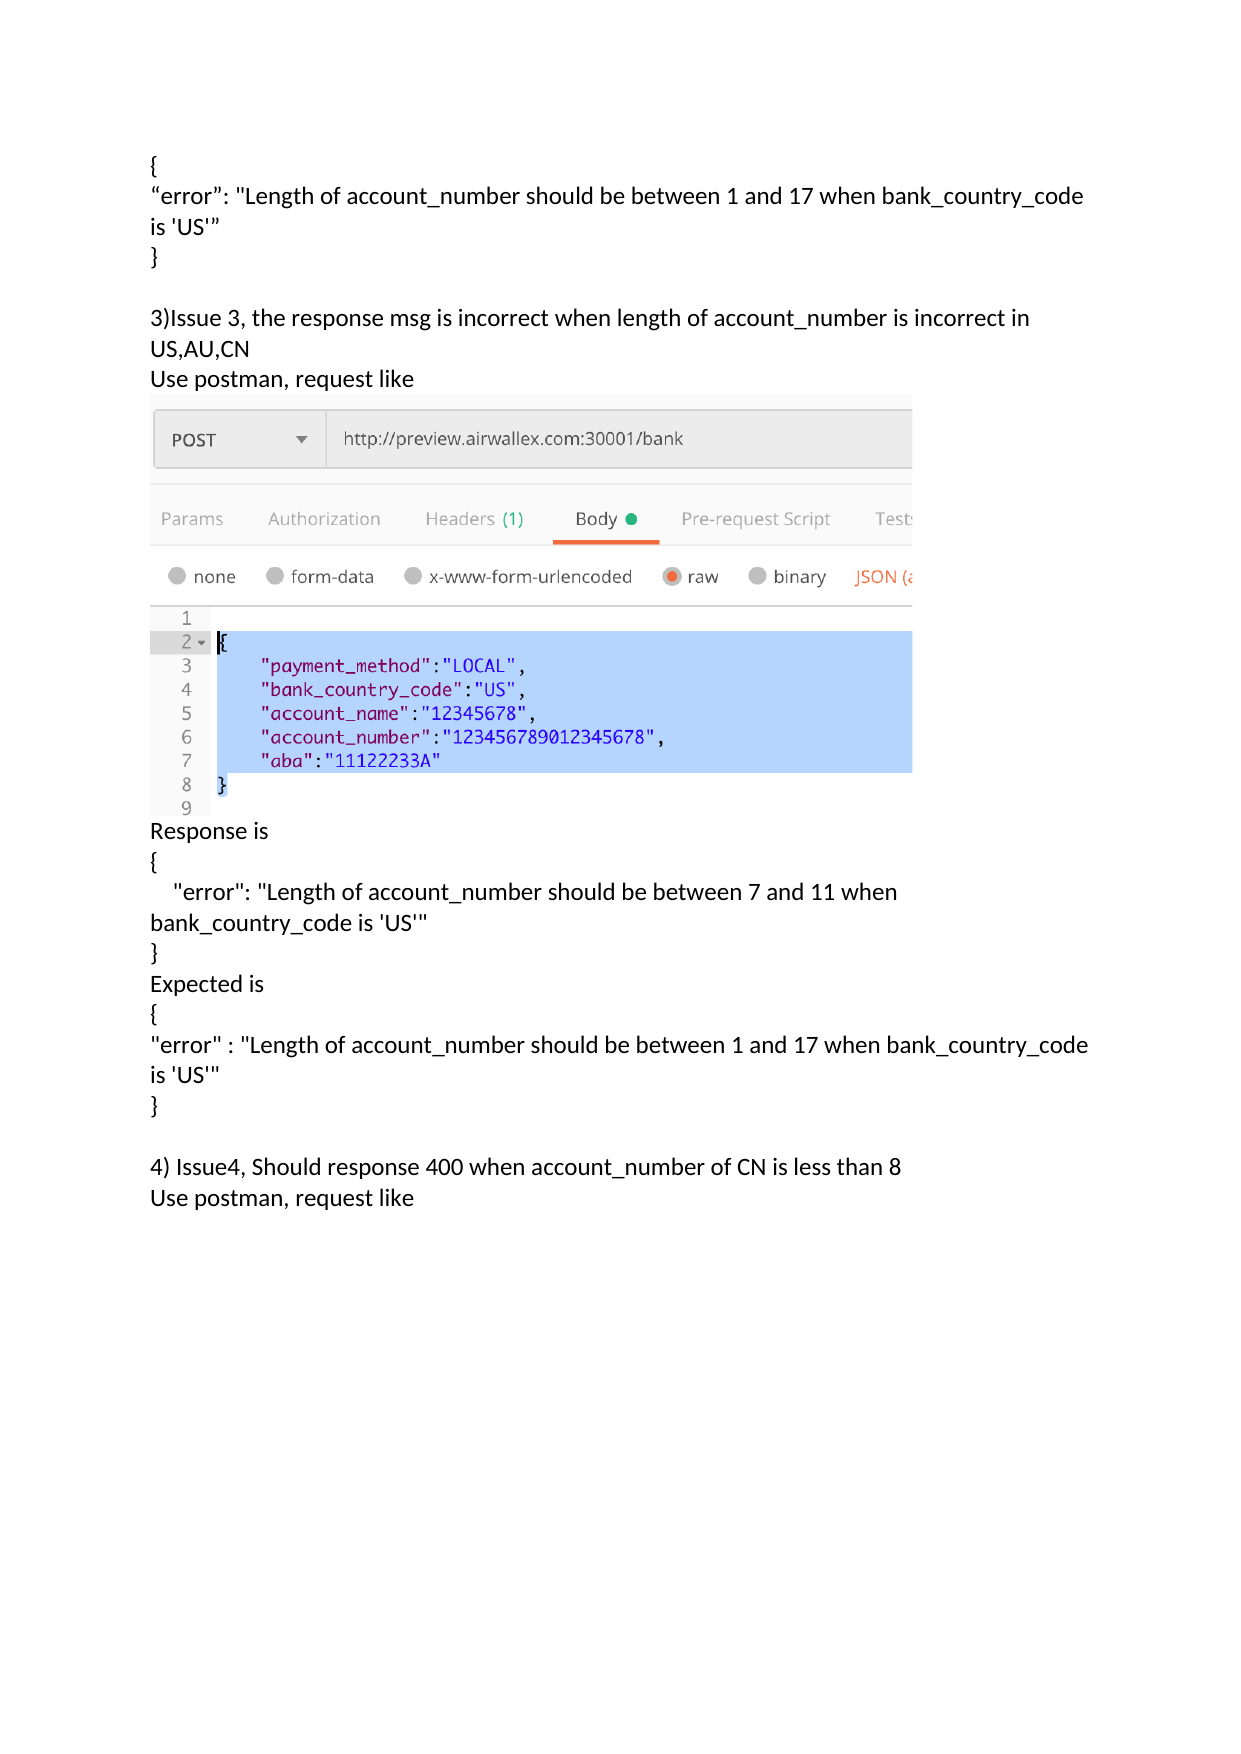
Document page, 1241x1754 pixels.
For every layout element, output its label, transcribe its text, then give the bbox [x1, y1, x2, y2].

text { [150, 150, 1090, 181]
text } [150, 1090, 1090, 1121]
text Expected is [150, 968, 1090, 998]
text } [150, 937, 1090, 968]
text 3)Issue 3, the response msg is incorrect when length of account_number is incorrect in US,AU,CN [150, 303, 1090, 364]
picture [150, 394, 913, 816]
text "error" : "Length of account_number should be between 1 and 17 when bank_country_code is 'US'" [150, 1029, 1090, 1090]
text } [150, 242, 1090, 272]
text "error": "Length of account_number should be between 7 and 11 when bank_country_code is 'US'" [150, 876, 1090, 937]
text Use postman, request like [150, 364, 1090, 394]
text { [150, 846, 1090, 876]
text 4) Issue4, Should response 400 when account_number of CN is less than 8 [150, 1151, 1090, 1182]
text “error”: "Length of account_number should be between 1 and 17 when bank_country_code is 'US'” [150, 181, 1090, 242]
text Response is [150, 815, 1090, 846]
text Use postman, request like [150, 1182, 1090, 1212]
text { [150, 998, 1090, 1029]
